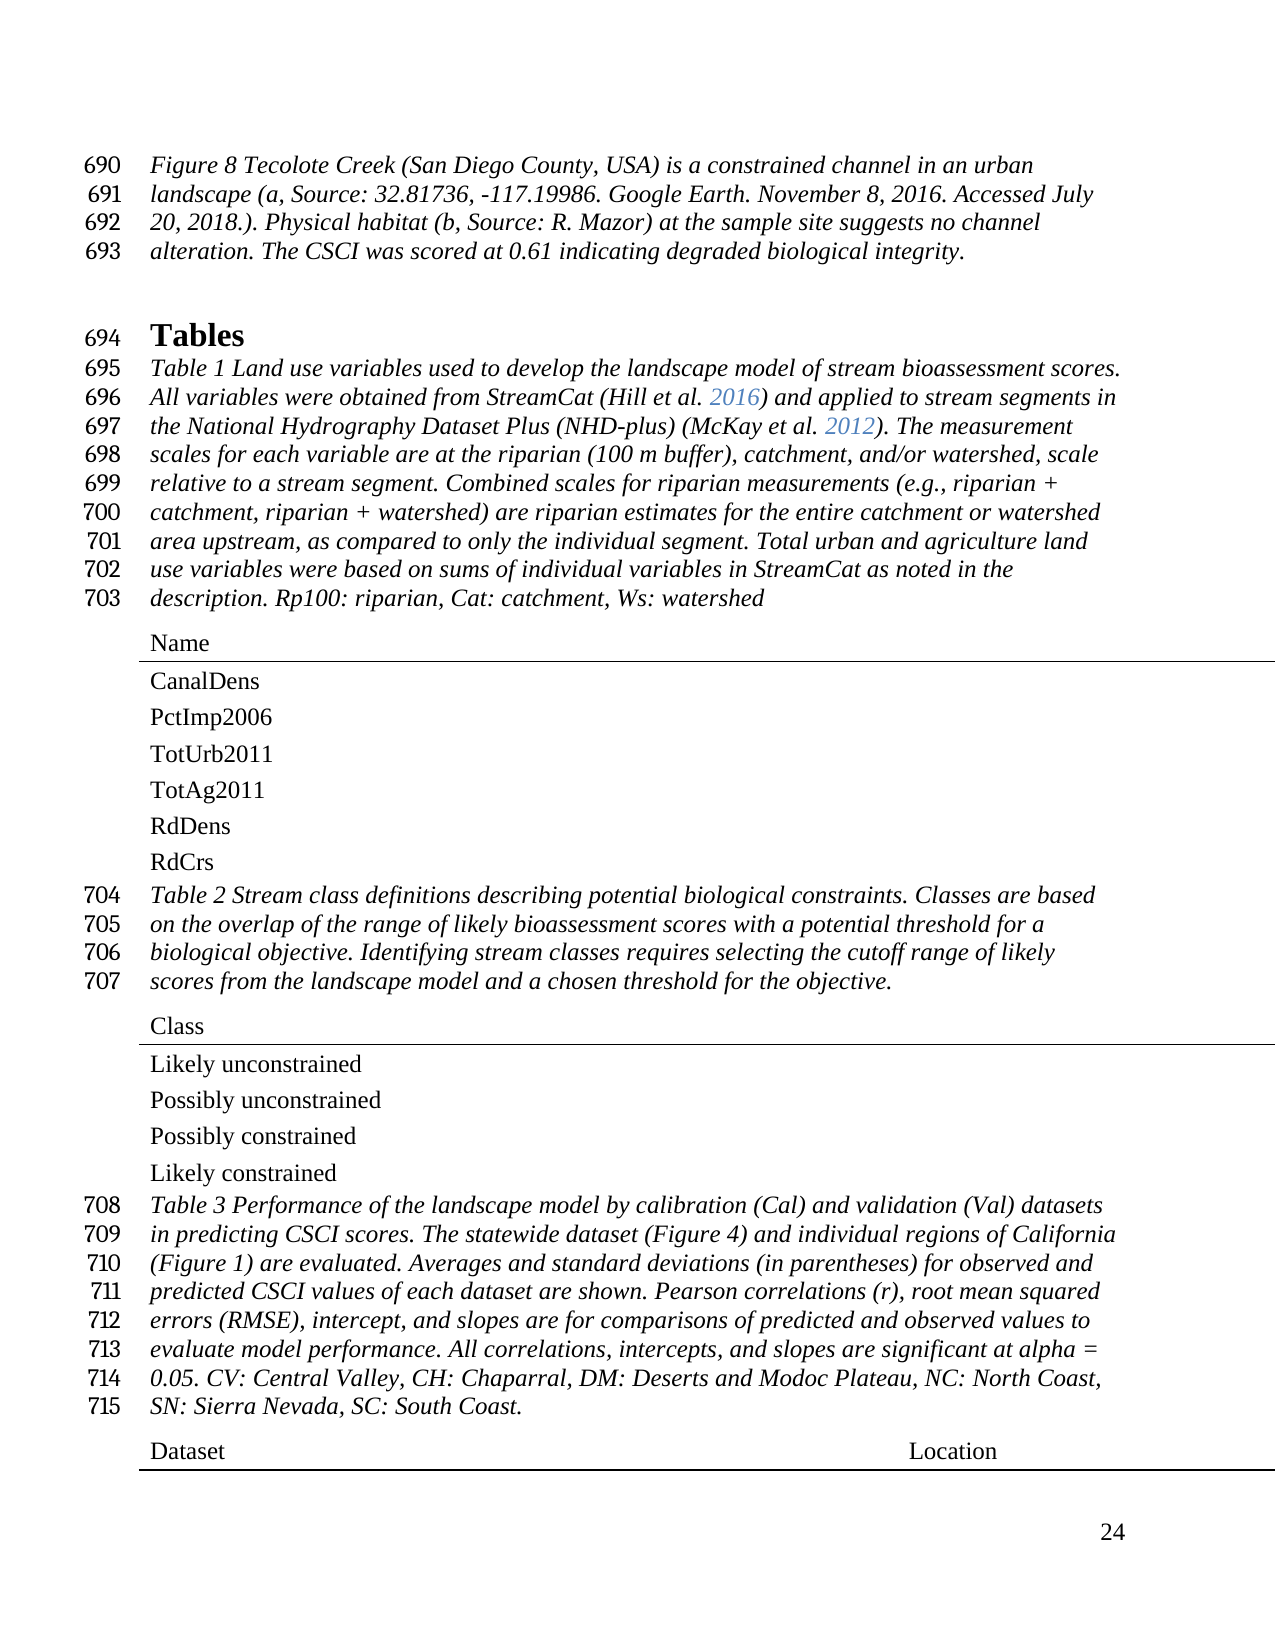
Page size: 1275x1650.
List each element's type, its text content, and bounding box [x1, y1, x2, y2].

table_header Class [139, 1008, 1275, 1044]
table_cell RdDens [139, 808, 1275, 844]
table_header Location [897, 1433, 1275, 1469]
text Figure 8 Tecolote Creek (San Diego County, USA) is a constrained channel in an urban landscape (a, Source: 32.81736, -117.19986. Google Earth. November 8, 2016. Accessed July 20, 2018.). Physical habitat (b, Source: R. Mazor) at the sample site suggests no channel alteration. The CSCI was scored at 0.61 indicating degraded biological integrity. [150, 150, 1125, 265]
table_cell Likely unconstrained [139, 1045, 1275, 1081]
table_header Name [139, 625, 1275, 661]
table_cell TotAg2011 [139, 771, 1275, 807]
table_cell CanalDens [139, 662, 1275, 699]
text Table 2 Stream class definitions describing potential biological constraints. Classes are based on the overlap of the range of likely bioassessment scores with a potential threshold for a biological objective. Identifying stream classes requires selecting the cutoff range of likely scores from the landscape model and a chosen threshold for the objective. [150, 880, 1125, 995]
table_cell PctImp2006 [139, 699, 1275, 735]
table_cell Possibly unconstrained [139, 1081, 1275, 1118]
table_cell RdCrs [139, 844, 1275, 880]
text Table 3 Performance of the landscape model by calibration (Cal) and validation (Val) datasets in predicting CSCI scores. The statewide dataset (Figure 4) and individual regions of California (Figure 1) are evaluated. Averages and standard deviations (in parentheses) for observed and predicted CSCI values of each dataset are shown. Pearson correlations (r), root mean squared errors (RMSE), intercept, and slopes are for comparisons of predicted and observed values to evaluate model performance. All correlations, intercepts, and slopes are significant at alpha = 0.05. CV: Central Valley, CH: Chaparral, DM: Deserts and Modoc Plateau, NC: North Coast, SN: Sierra Nevada, SC: South Coast. [150, 1190, 1125, 1420]
table_cell TotUrb2011 [139, 735, 1275, 771]
table_cell Possibly constrained [139, 1118, 1275, 1154]
table_cell Likely constrained [139, 1154, 1275, 1190]
text Table 1 Land use variables used to develop the landscape model of stream bioassessment scores. All variables were obtained from StreamCat (Hill et al. 2016) and applied to stream segments in the National Hydrography Dataset Plus (NHD-plus) (McKay et al. 2012). The measurement scales for each variable are at the riparian (100 m buffer), catchment, and/or watershed, scale relative to a stream segment. Combined scales for riparian measurements (e.g., riparian + catchment, riparian + watershed) are riparian estimates for the entire catchment or watershed area upstream, as compared to only the individual segment. Total urban and agriculture land use variables were based on sums of individual variables in StreamCat as noted in the description. Rp100: riparian, Cat: catchment, Ws: watershed [150, 353, 1125, 612]
subtitle Tables [150, 315, 1125, 353]
table_header Dataset [139, 1433, 897, 1469]
